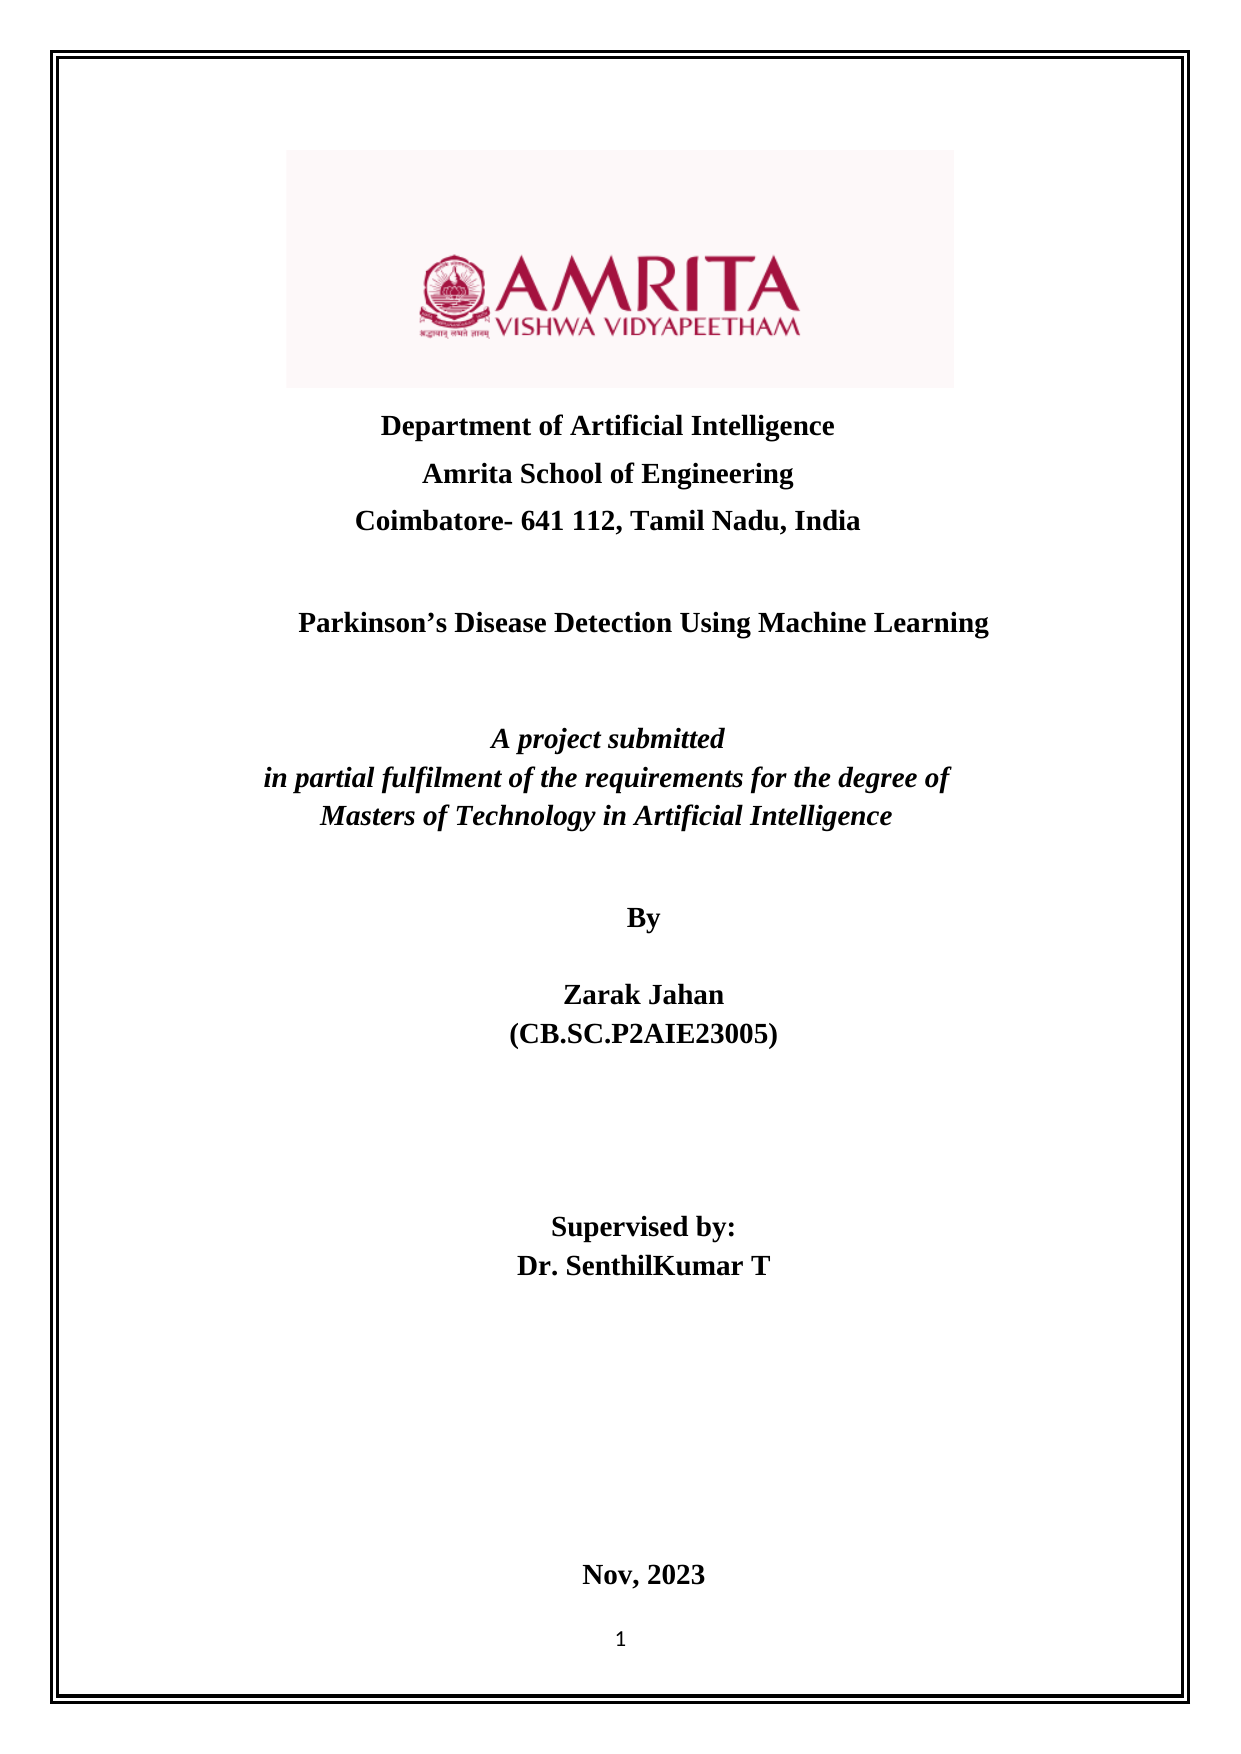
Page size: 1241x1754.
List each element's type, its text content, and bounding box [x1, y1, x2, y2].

text Parkinson’s Disease Detection Using Machine Learning [197, 605, 1090, 639]
text A project submitted [197, 721, 1019, 755]
text Masters of Technology in Artificial Intelligence [197, 798, 1019, 832]
text Supervised by: [197, 1209, 1090, 1243]
text Dr. SenthilKumar T [197, 1248, 1090, 1282]
text Amrita School of Engineering [197, 456, 1018, 489]
text Zarak Jahan [197, 977, 1090, 1011]
text Nov, 2023 [197, 1557, 1090, 1591]
text in partial fulfilment of the requirements for the degree of [197, 760, 1019, 793]
text Coimbatore- 641 112, Tamil Nadu, India [197, 503, 1018, 537]
text Department of Artificial Intelligence [197, 408, 1018, 442]
picture [286, 150, 954, 388]
text (CB.SC.P2AIE23005) [197, 1016, 1090, 1050]
text By [197, 900, 1090, 934]
